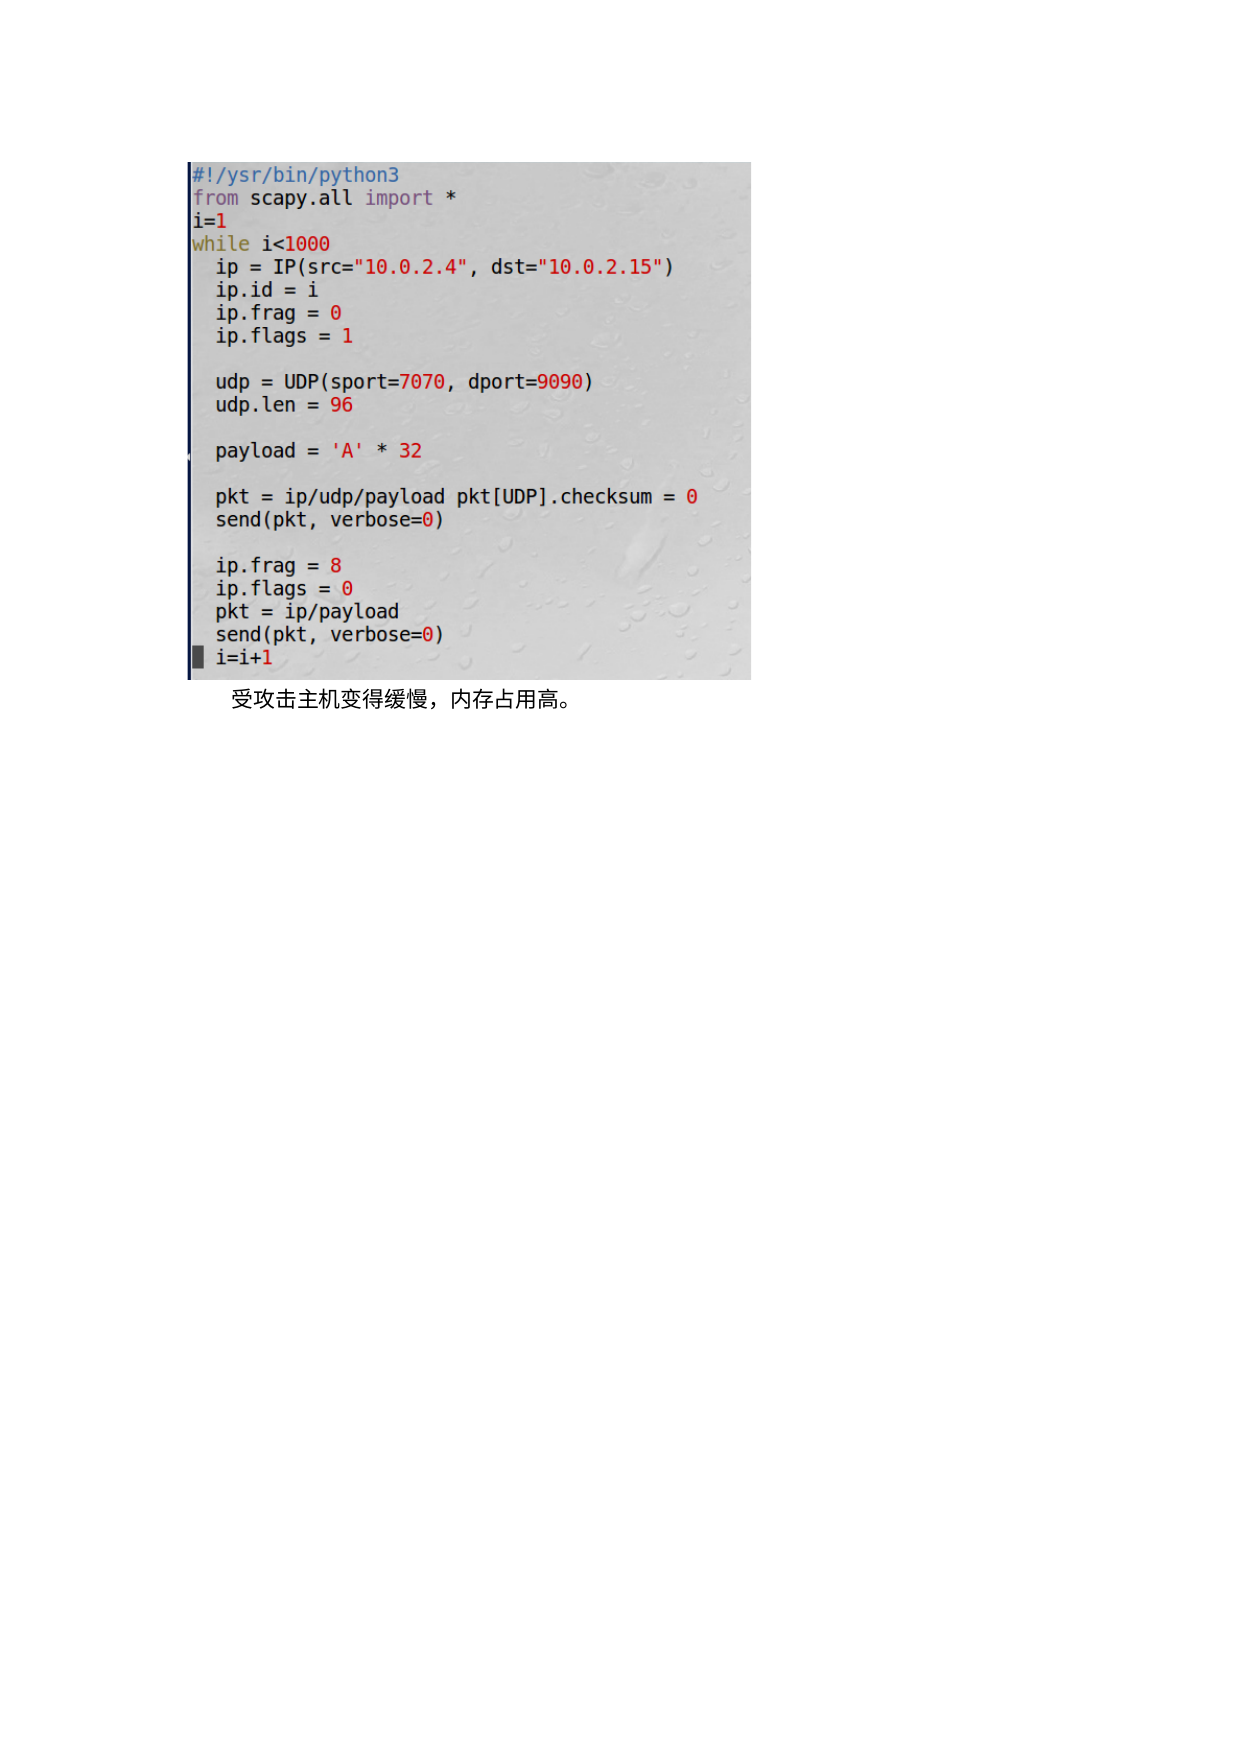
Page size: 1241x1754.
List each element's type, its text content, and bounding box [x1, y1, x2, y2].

picture [187, 162, 752, 680]
text 受攻击主机变得缓慢，内存占用高。 [187, 682, 1053, 714]
